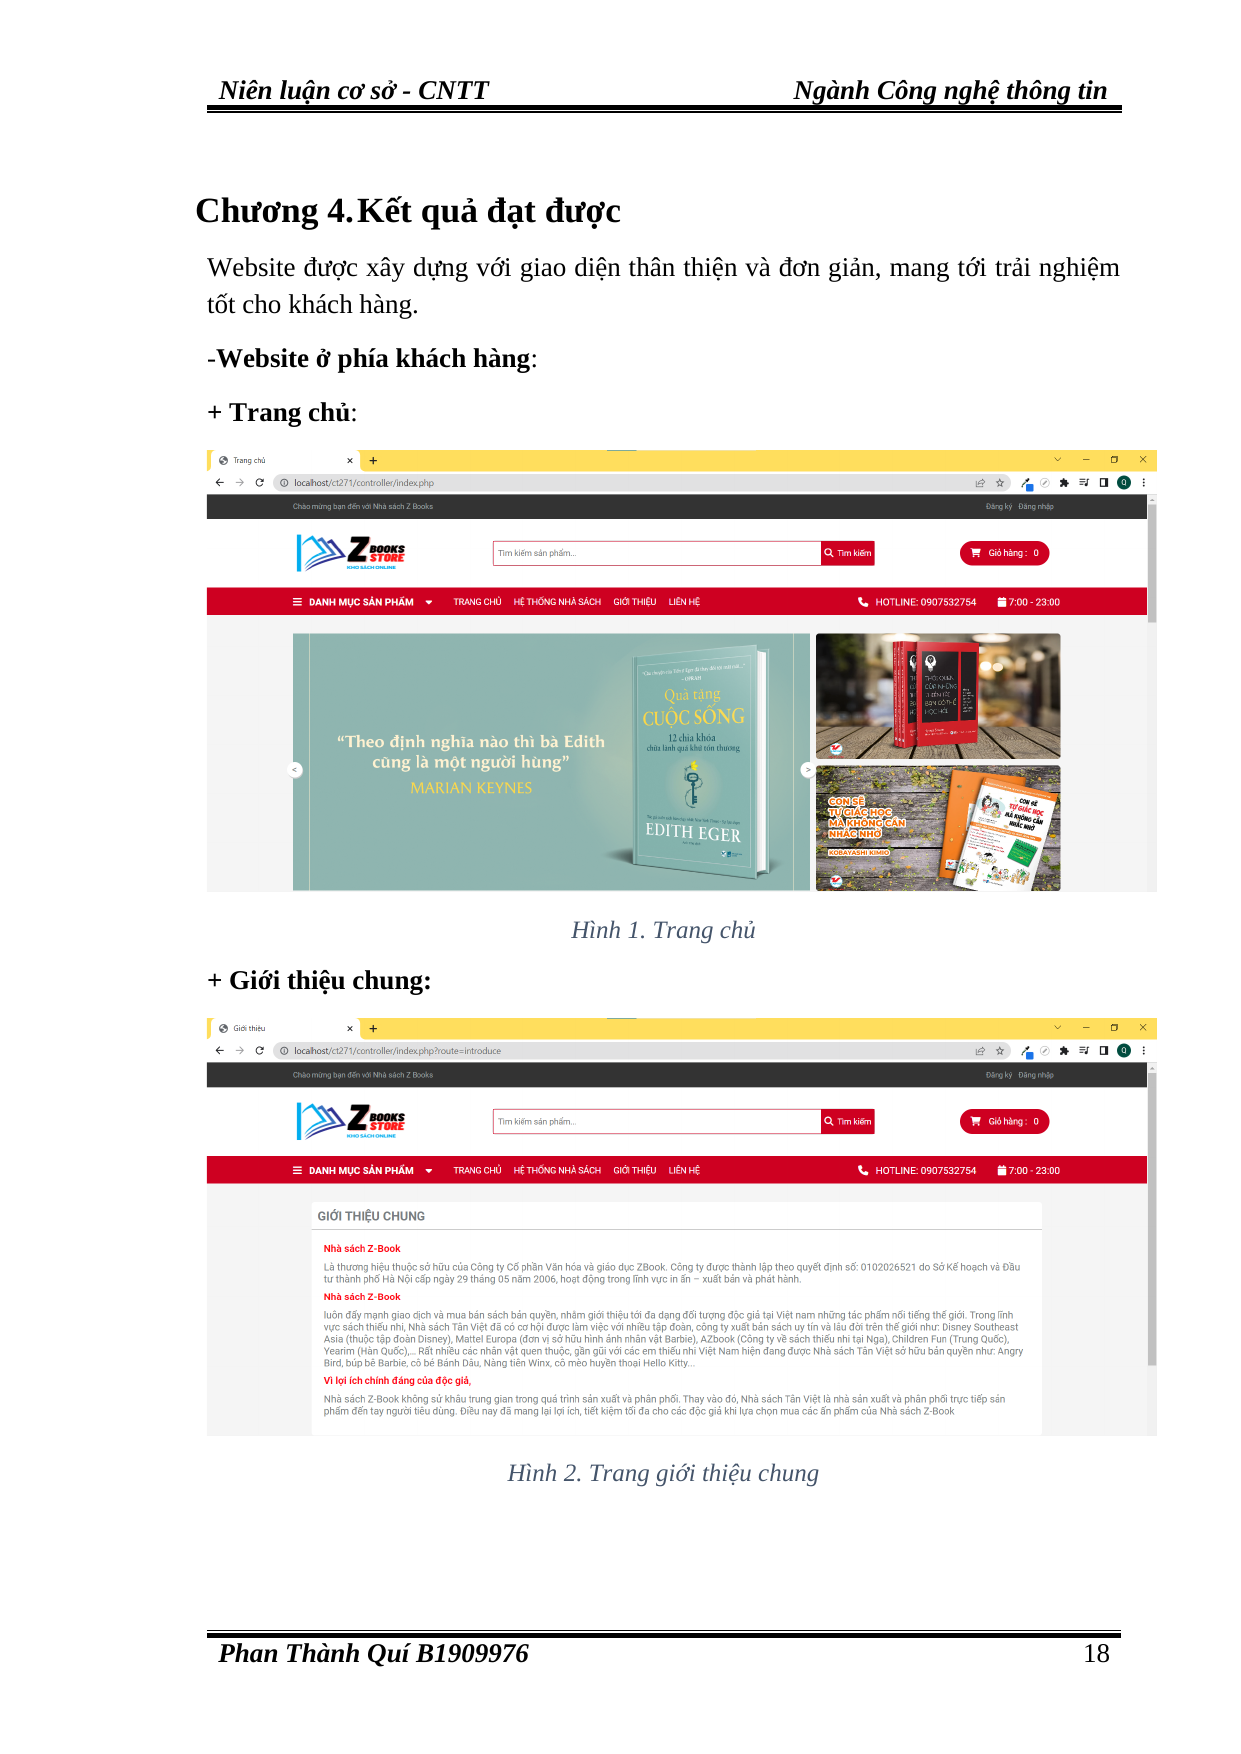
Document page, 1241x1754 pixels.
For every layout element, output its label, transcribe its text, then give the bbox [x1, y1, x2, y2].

text Hình 2. Trang giới thiệu chung [207, 1458, 1122, 1487]
text + Giới thiệu chung: [207, 964, 1122, 996]
picture [206, 1018, 1157, 1436]
text + Trang chủ: [207, 396, 1122, 427]
text Kết quả đạt được [195, 190, 1098, 231]
text Website được xây dựng với giao diện thân thiện và đơn giản, mang tới trải nghiệm tốt cho khách hàng. [207, 251, 1122, 319]
text -Website ở phía khách hàng: [207, 342, 1122, 373]
picture [206, 450, 1157, 892]
text Hình 1. Trang chủ [207, 915, 1122, 944]
